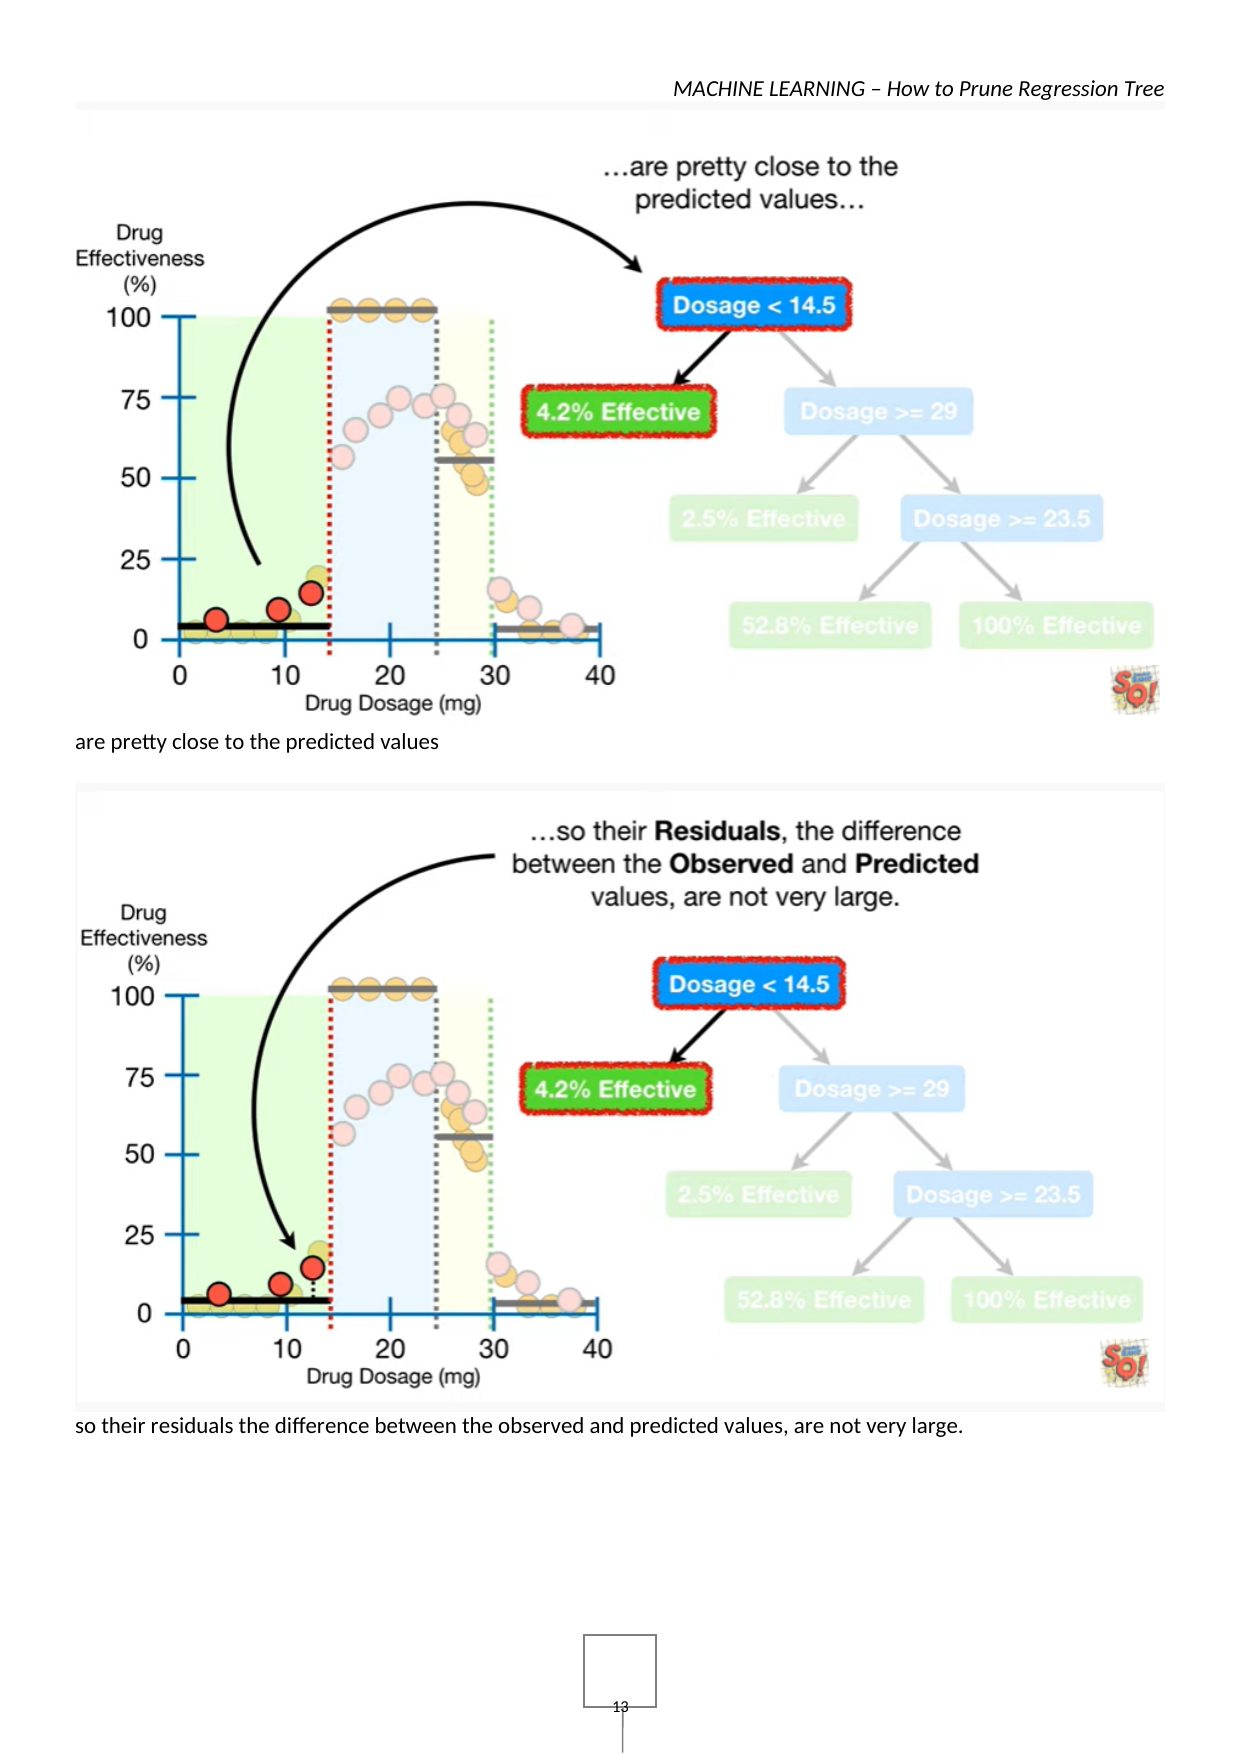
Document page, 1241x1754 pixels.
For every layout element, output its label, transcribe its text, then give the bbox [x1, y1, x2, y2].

picture [75, 101, 1166, 727]
text are pretty close to the predicted values [75, 727, 1165, 755]
text so their residuals the difference between the observed and predicted values, are not very large. [75, 1412, 1165, 1439]
picture [75, 783, 1166, 1412]
